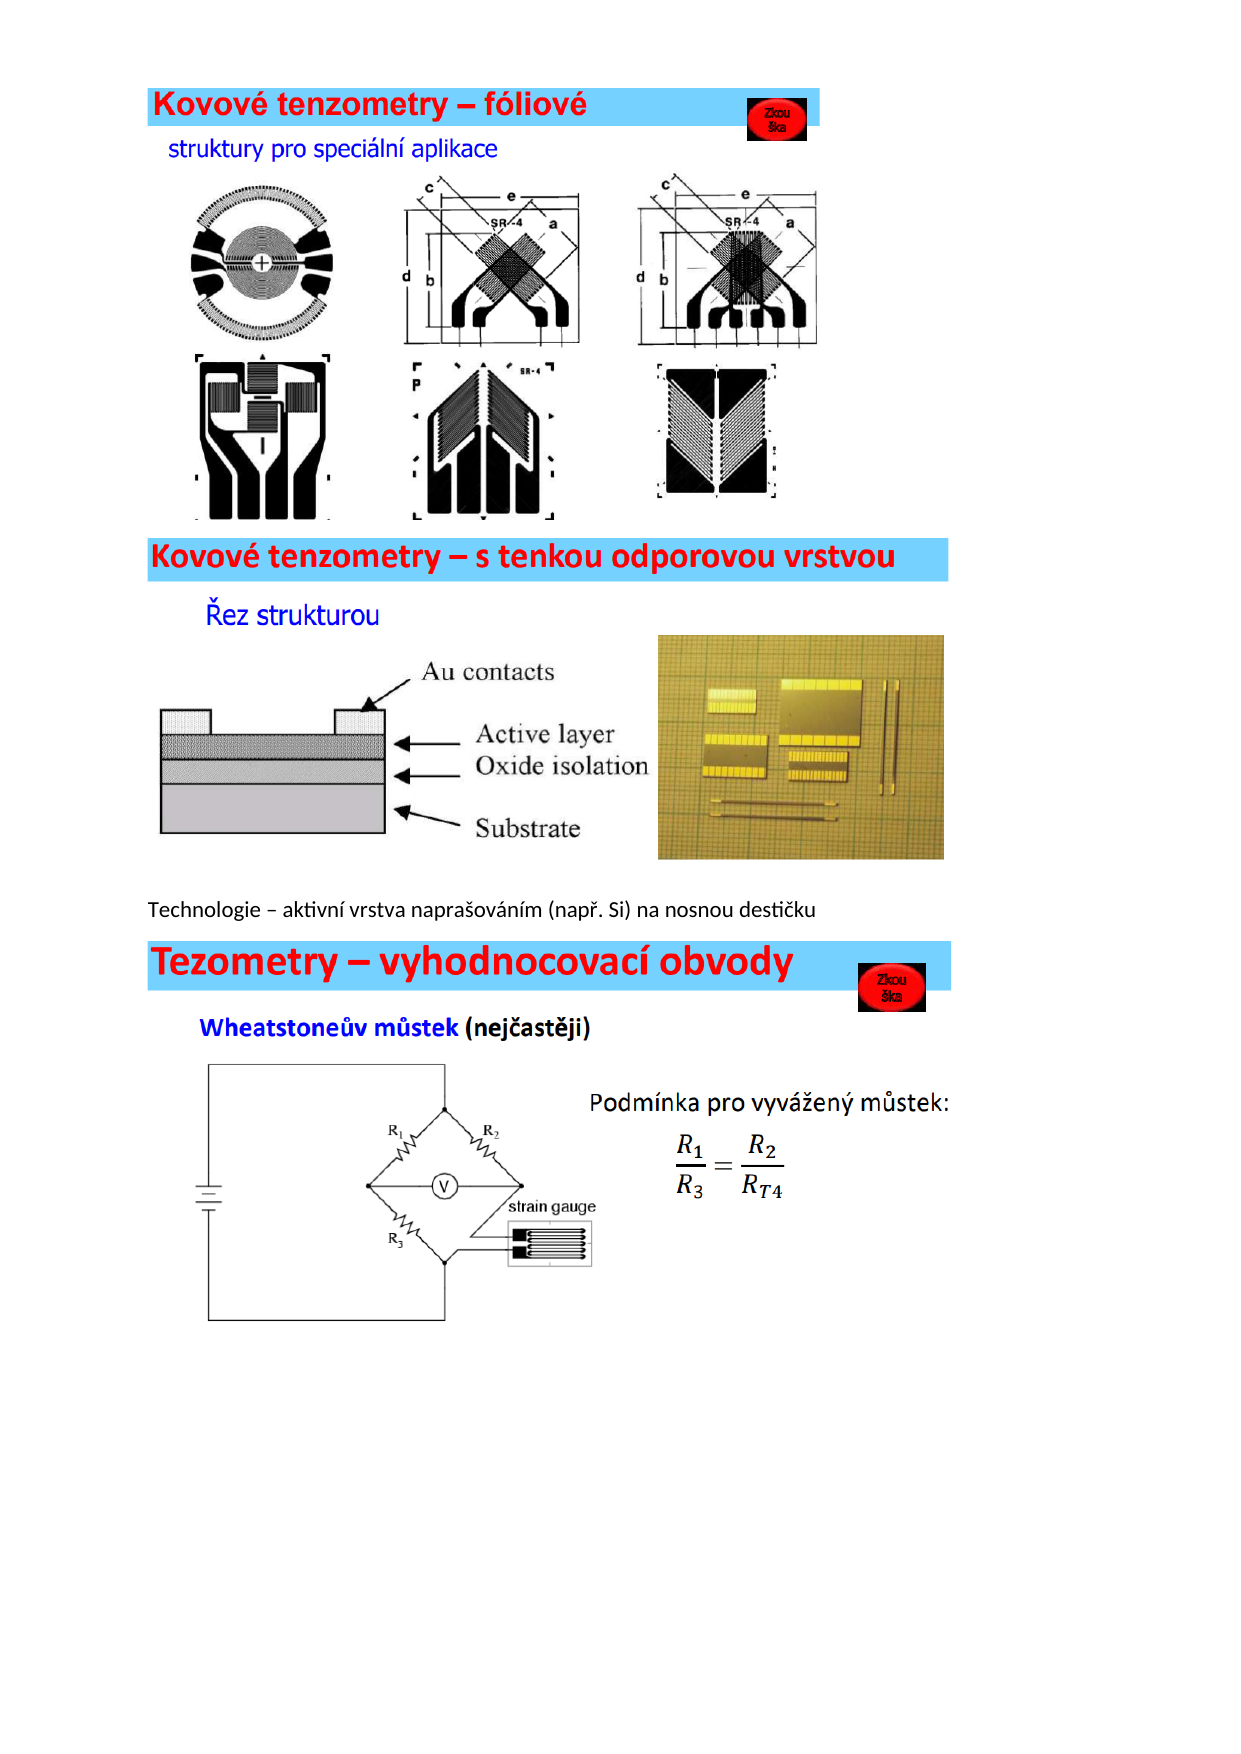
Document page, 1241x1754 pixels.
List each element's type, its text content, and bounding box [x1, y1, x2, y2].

text Technologie – aktivní vrstva naprašováním (např. Si) na nosnou destičku [148, 895, 1093, 923]
picture [147, 88, 820, 520]
picture [147, 538, 949, 876]
picture [147, 941, 952, 1329]
